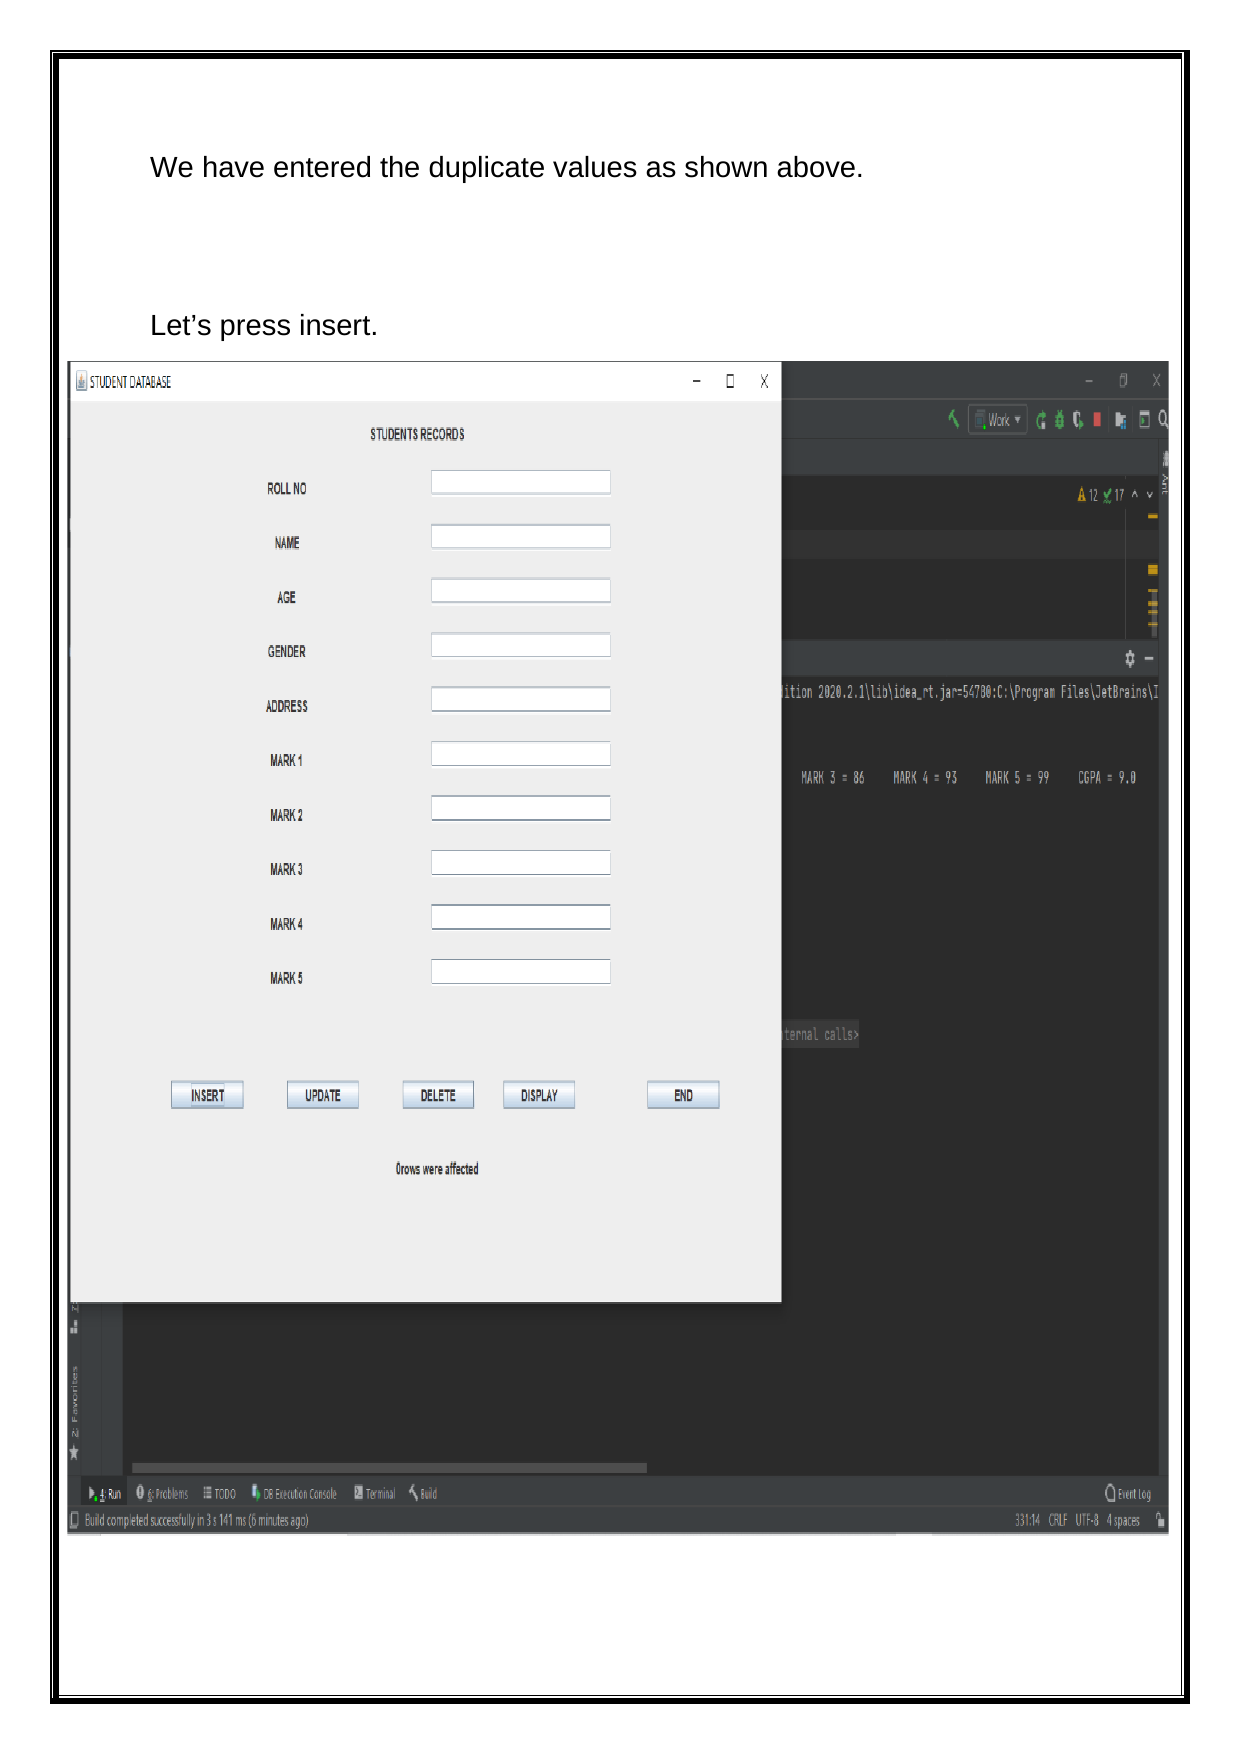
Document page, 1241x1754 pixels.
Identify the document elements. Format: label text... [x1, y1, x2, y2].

picture [65, 361, 1169, 1534]
text Let’s press insert. [150, 308, 1090, 342]
text We have entered the duplicate values as shown above. [150, 150, 1090, 183]
